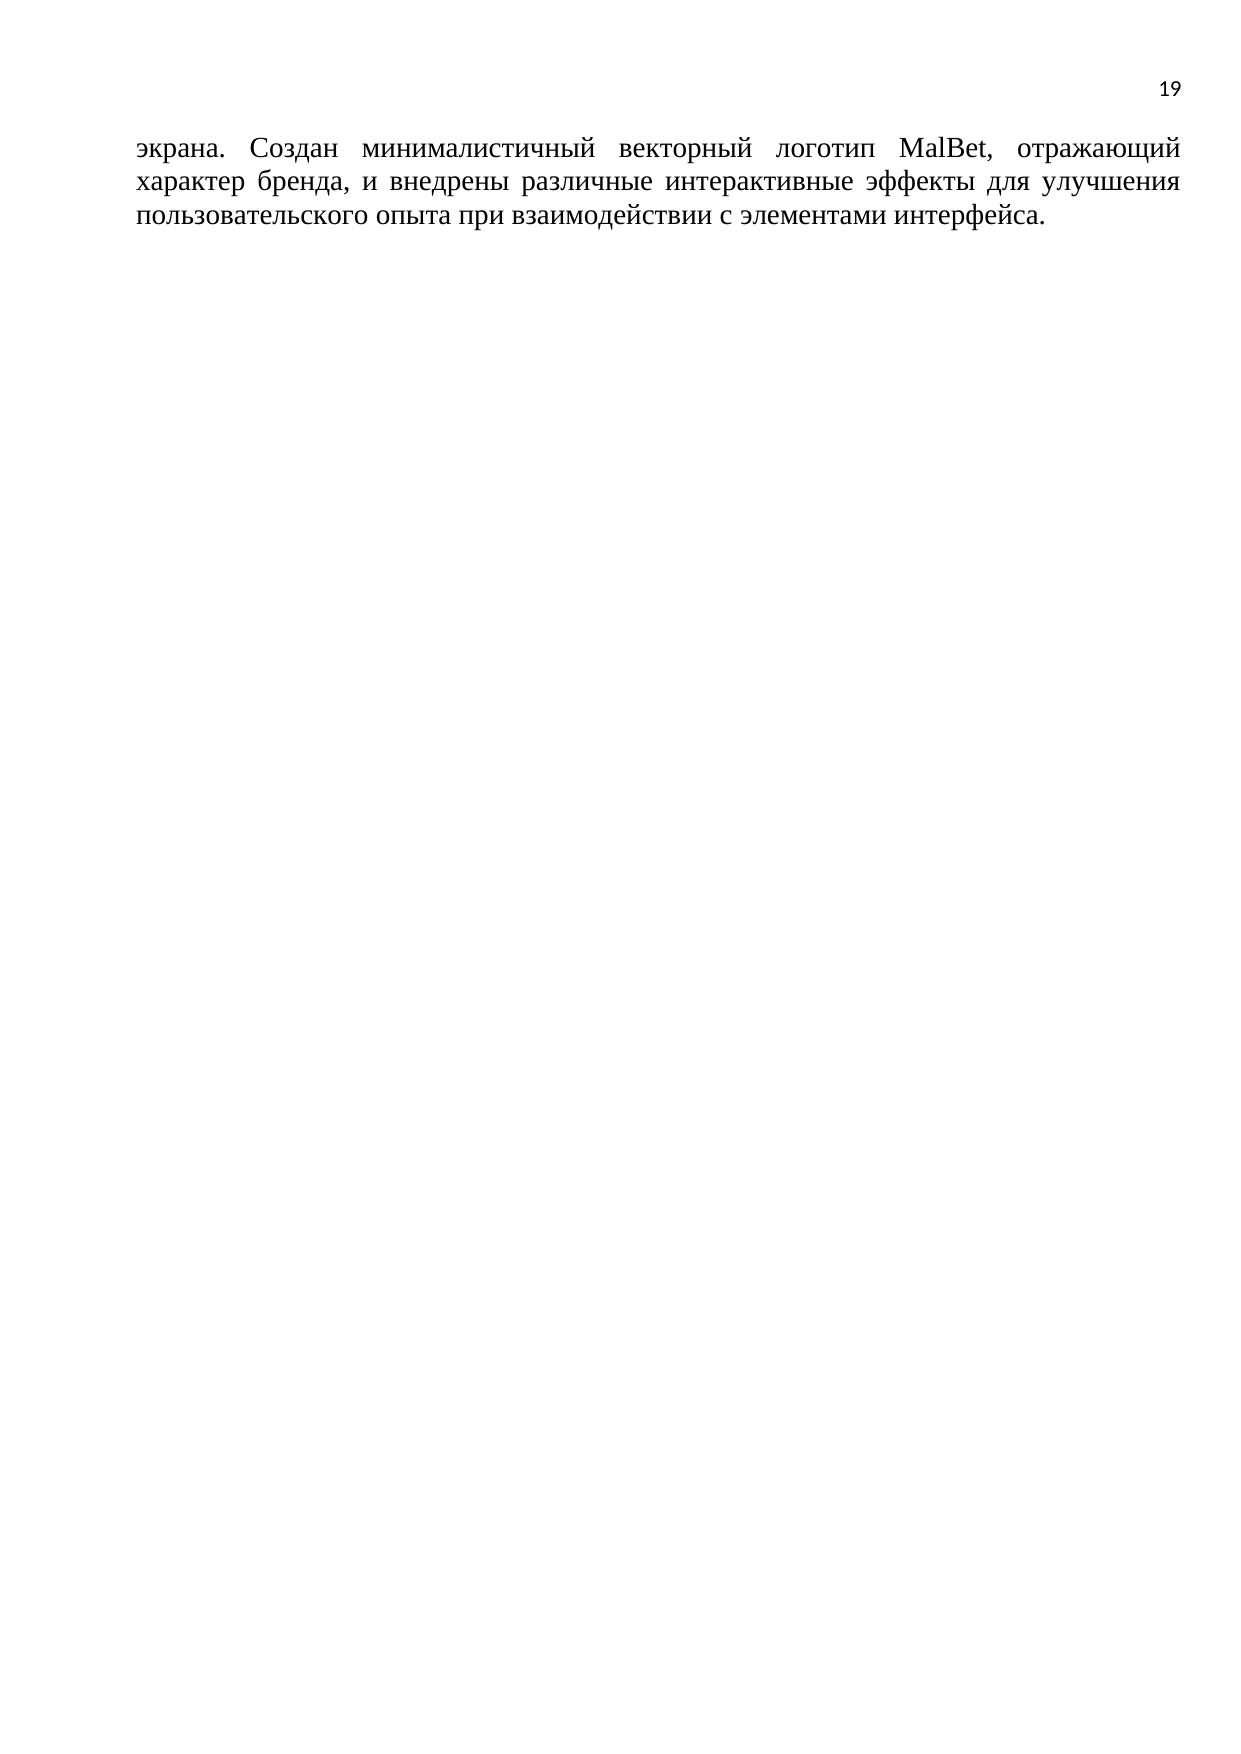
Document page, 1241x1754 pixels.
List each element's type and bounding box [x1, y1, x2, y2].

text [136, 130, 1181, 231]
